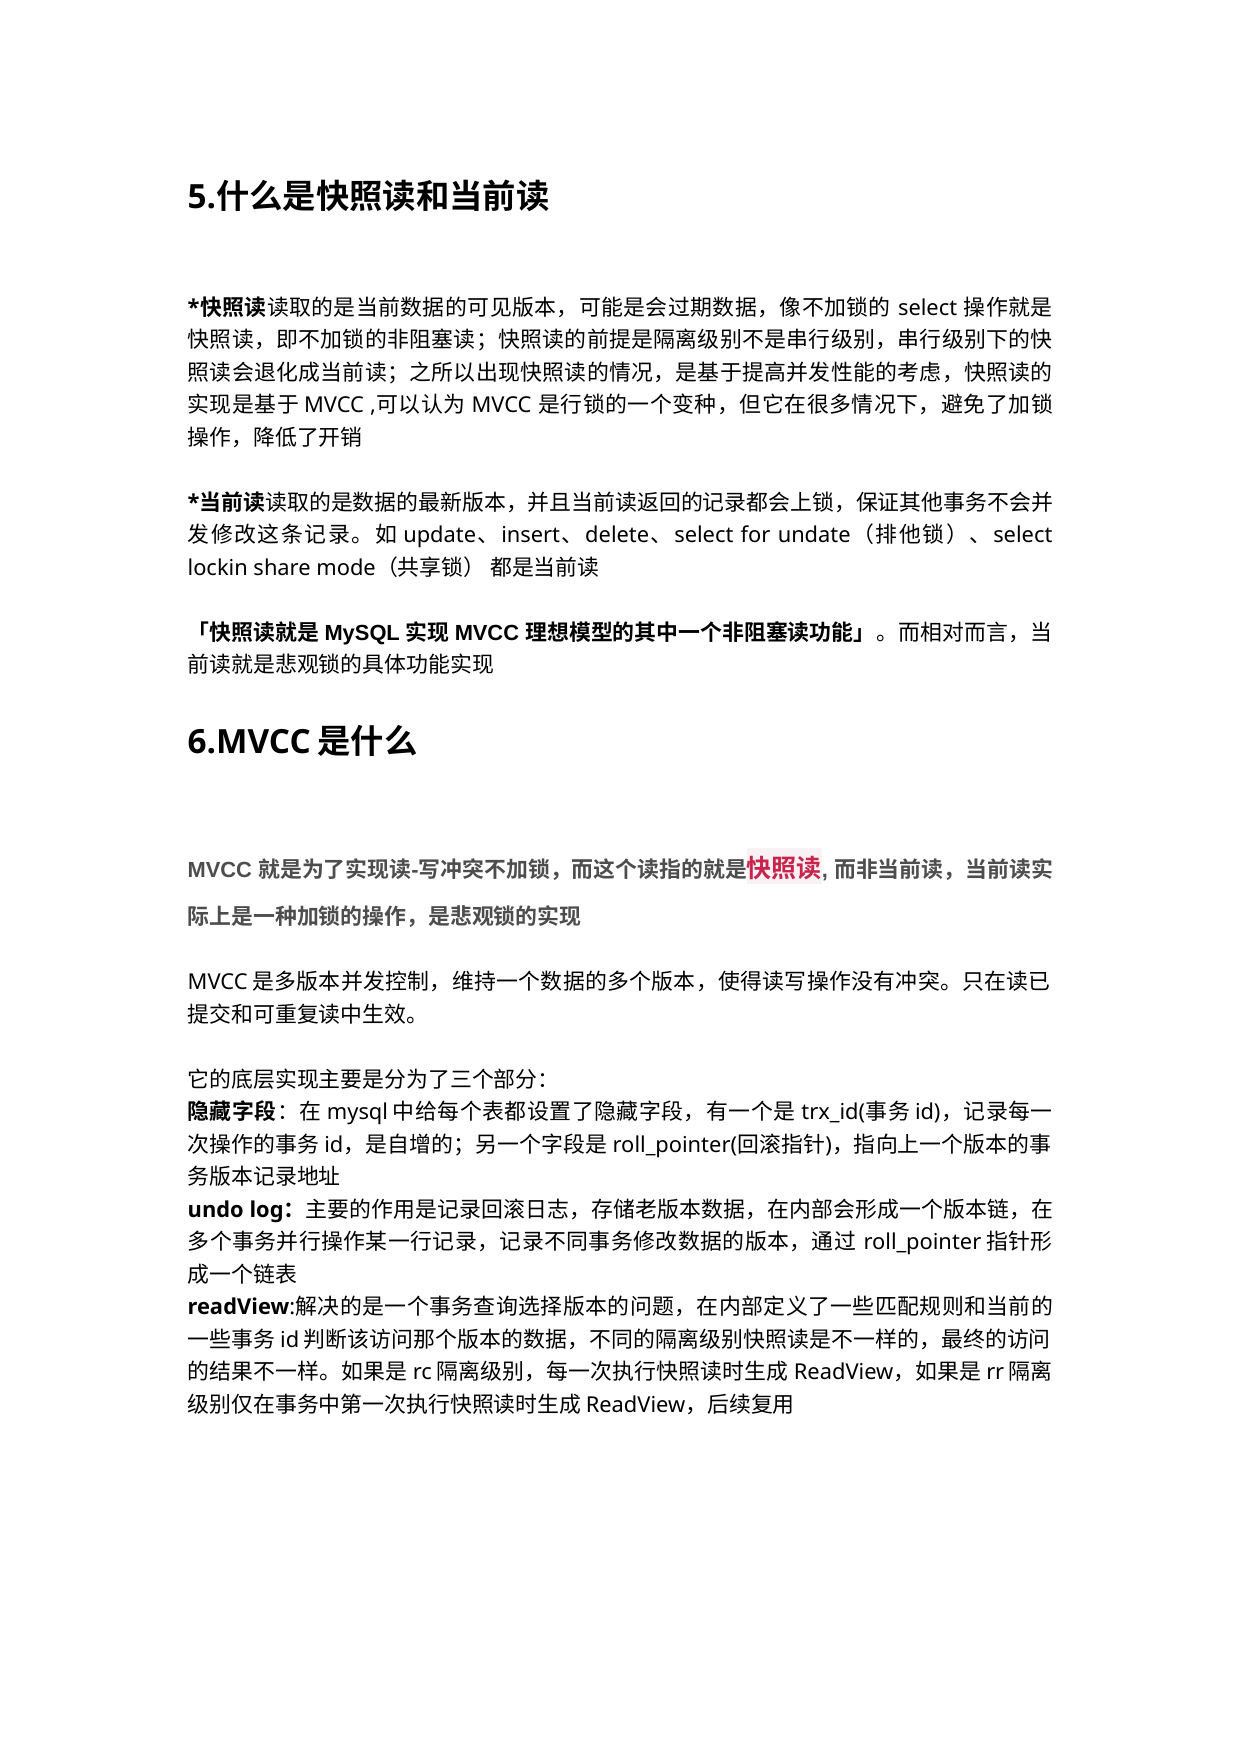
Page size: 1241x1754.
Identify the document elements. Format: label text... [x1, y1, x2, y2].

subtitle 5.什么是快照读和当前读 [187, 162, 1053, 227]
text 隐藏字段：在mysql中给每个表都设置了隐藏字段，有一个是trx_id(事务id)，记录每一次操作的事务id，是自增的；另一个字段是roll_pointer(回滚指针)，指向上一个版本的事务版本记录地址 [187, 1094, 1053, 1191]
text 它的底层实现主要是分为了三个部分： [187, 1061, 1053, 1094]
text MVCC 就是为了实现读-写冲突不加锁，而这个读指的就是快照读, 而非当前读，当前读实际上是一种加锁的操作，是悲观锁的实现 [187, 834, 1053, 931]
text 「快照读就是 MySQL 实现 MVCC 理想模型的其中一个非阻塞读功能」。而相对而言，当前读就是悲观锁的具体功能实现 [187, 614, 1053, 679]
subtitle 6.MVCC是什么 [187, 706, 1053, 771]
text readView:解决的是一个事务查询选择版本的问题，在内部定义了一些匹配规则和当前的一些事务id判断该访问那个版本的数据，不同的隔离级别快照读是不一样的，最终的访问的结果不一样。如果是rc隔离级别，每一次执行快照读时生成ReadView，如果是rr隔离级别仅在事务中第一次执行快照读时生成ReadView，后续复用 [187, 1289, 1053, 1419]
text undo log：主要的作用是记录回滚日志，存储老版本数据，在内部会形成一个版本链，在多个事务并行操作某一行记录，记录不同事务修改数据的版本，通过roll_pointer指针形成一个链表 [187, 1191, 1053, 1289]
text MVCC是多版本并发控制，维持一个数据的多个版本，使得读写操作没有冲突。只在读已提交和可重复读中生效。 [187, 964, 1053, 1029]
text *当前读读取的是数据的最新版本，并且当前读返回的记录都会上锁，保证其他事务不会并发修改这条记录。如update、insert、delete、select for undate（排他锁）、select lockin share mode（共享锁） 都是当前读 [187, 484, 1053, 582]
text *快照读读取的是当前数据的可见版本，可能是会过期数据，像不加锁的 select 操作就是快照读，即不加锁的非阻塞读；快照读的前提是隔离级别不是串行级别，串行级别下的快照读会退化成当前读；之所以出现快照读的情况，是基于提高并发性能的考虑，快照读的实现是基于MVCC ,可以认为 MVCC 是行锁的一个变种，但它在很多情况下，避免了加锁操作，降低了开销 [187, 289, 1053, 452]
